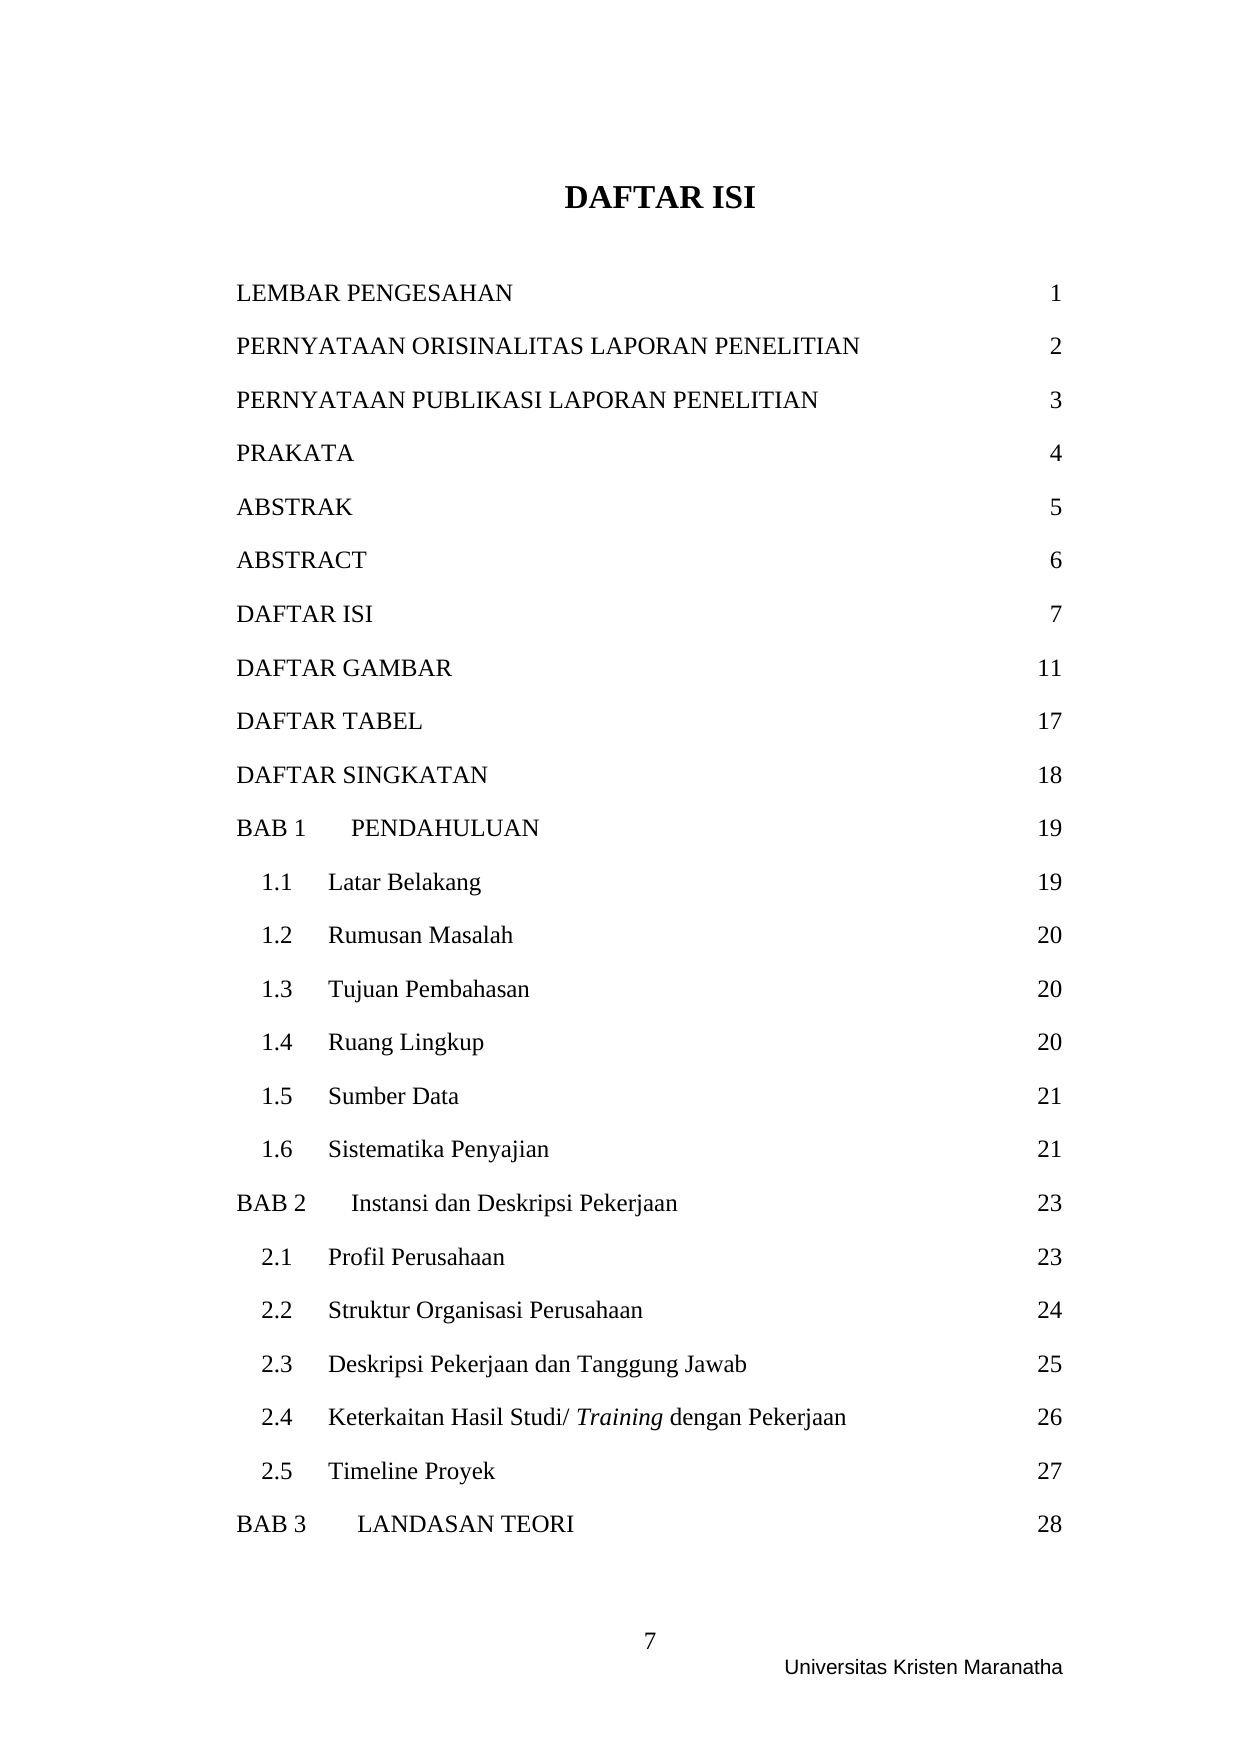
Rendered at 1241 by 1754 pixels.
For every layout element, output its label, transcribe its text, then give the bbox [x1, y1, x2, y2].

subtitle DAFTAR ISI [564, 177, 1063, 216]
